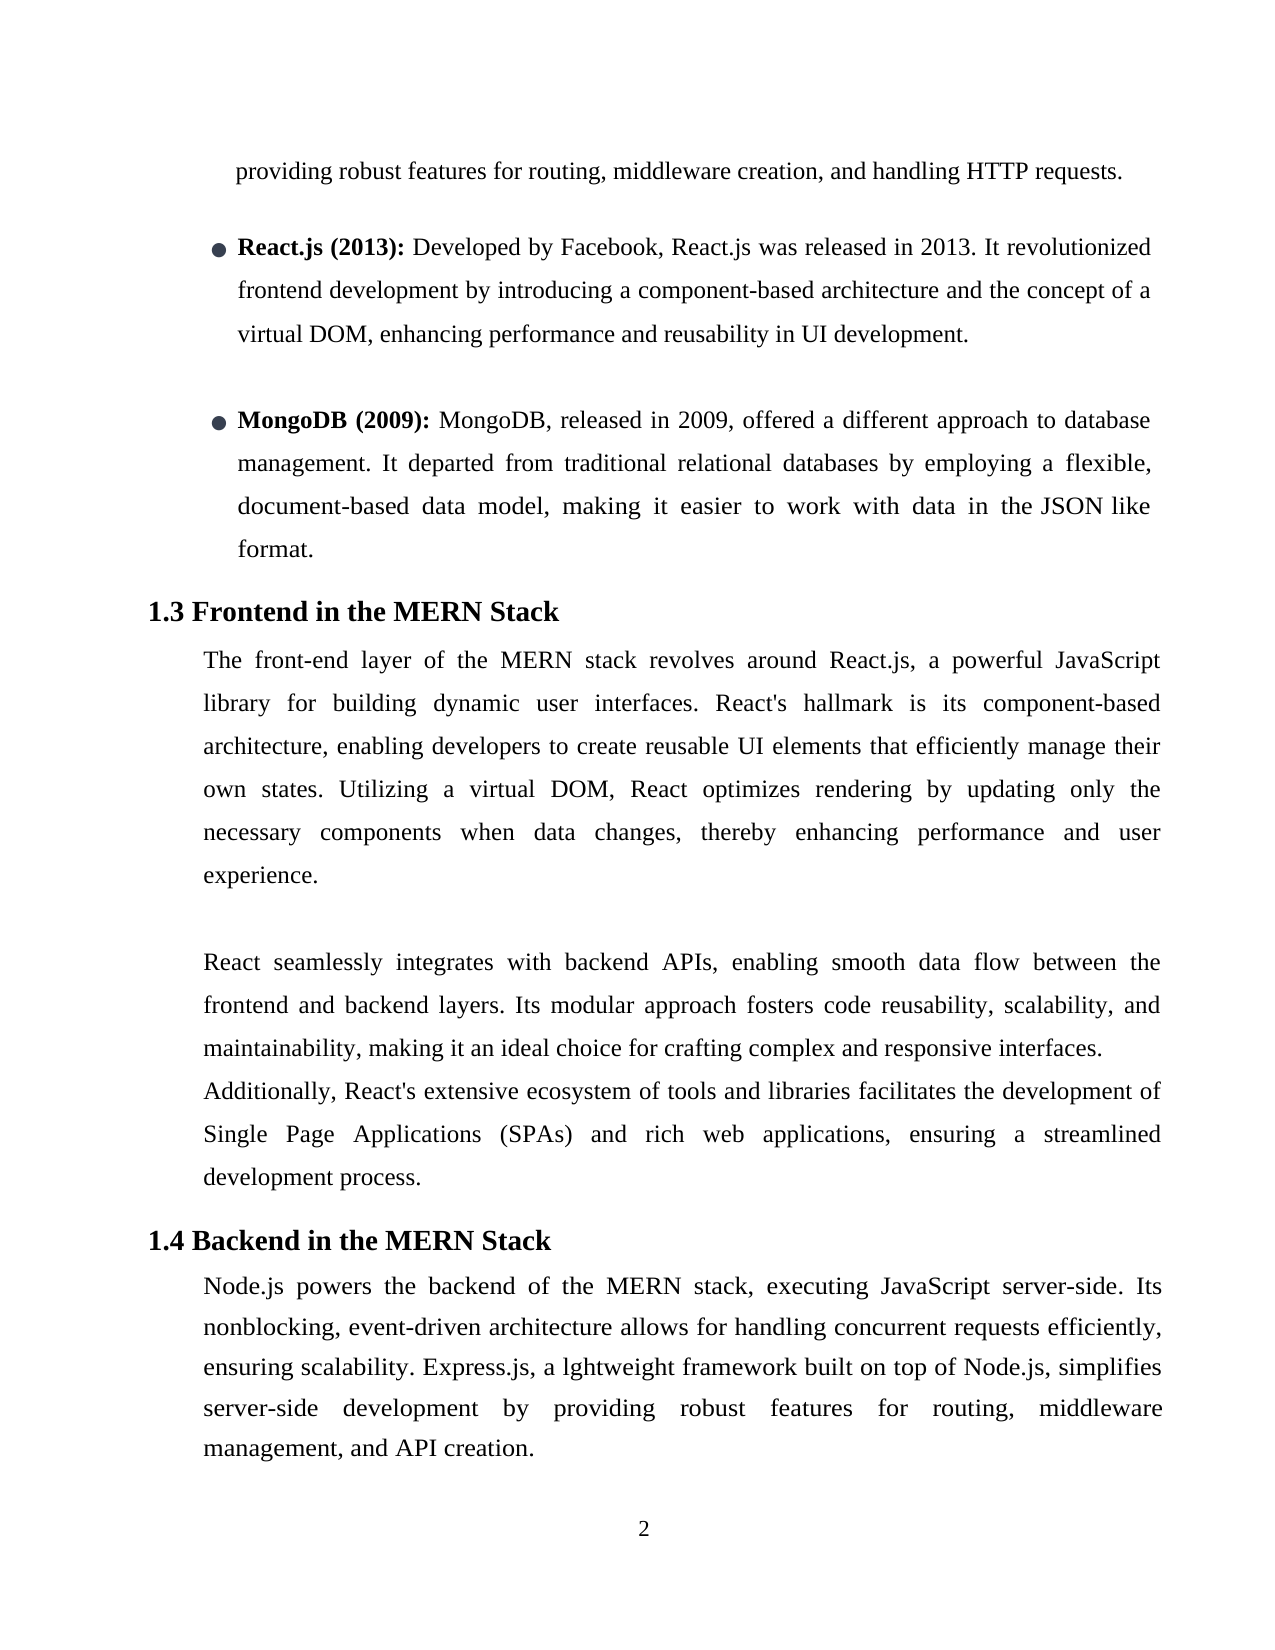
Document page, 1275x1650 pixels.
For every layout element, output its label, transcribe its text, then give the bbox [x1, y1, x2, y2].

list MongoDB (2009): MongoDB, released in 2009, offered a different approach to database management. It departed from traditional relational databases by employing a flexible, document-based data model, making it easier to work with data in the JSON like format. [211, 405, 1152, 563]
text Additionally, React's extensive ecosystem of tools and libraries facilitates the development of Single Page Applications (SPAs) and rich web applications, ensuring a streamlined development process. [203, 1076, 1163, 1191]
text The front-end layer of the MERN stack revolves around React.js, a powerful JavaScript library for building dynamic user interfaces. React's hallmark is its component-based architecture, enabling developers to create reusable UI elements that efficiently manage their own states. Utilizing a virtual DOM, React optimizes rendering by updating only the necessary components when data changes, thereby enhancing performance and user experience. [203, 645, 1163, 889]
list React.js (2013): Developed by Facebook, React.js was released in 2013. It revolutionized frontend development by introducing a component-based architecture and the concept of a virtual DOM, enhancing performance and reusability in UI development. [211, 232, 1152, 347]
text React seamlessly integrates with backend APIs, enabling smooth data flow between the frontend and backend layers. Its modular approach fosters code reusability, scalability, and maintainability, making it an ideal choice for crafting complex and responsive interfaces. [203, 947, 1163, 1062]
list providing robust features for routing, middleware creation, and handling HTTP requests. [204, 156, 1152, 185]
subtitle Backend in the MERN Stack [148, 1223, 1152, 1256]
subtitle Frontend in the MERN Stack [148, 594, 1152, 628]
text Node.js powers the backend of the MERN stack, executing JavaScript server-side. Its nonblocking, event-driven architecture allows for handling concurrent requests efficiently, ensuring scalability. Express.js, a lghtweight framework built on top of Node.js, simplifies server-side development by providing robust features for routing, middleware management, and API creation. [203, 1271, 1163, 1462]
